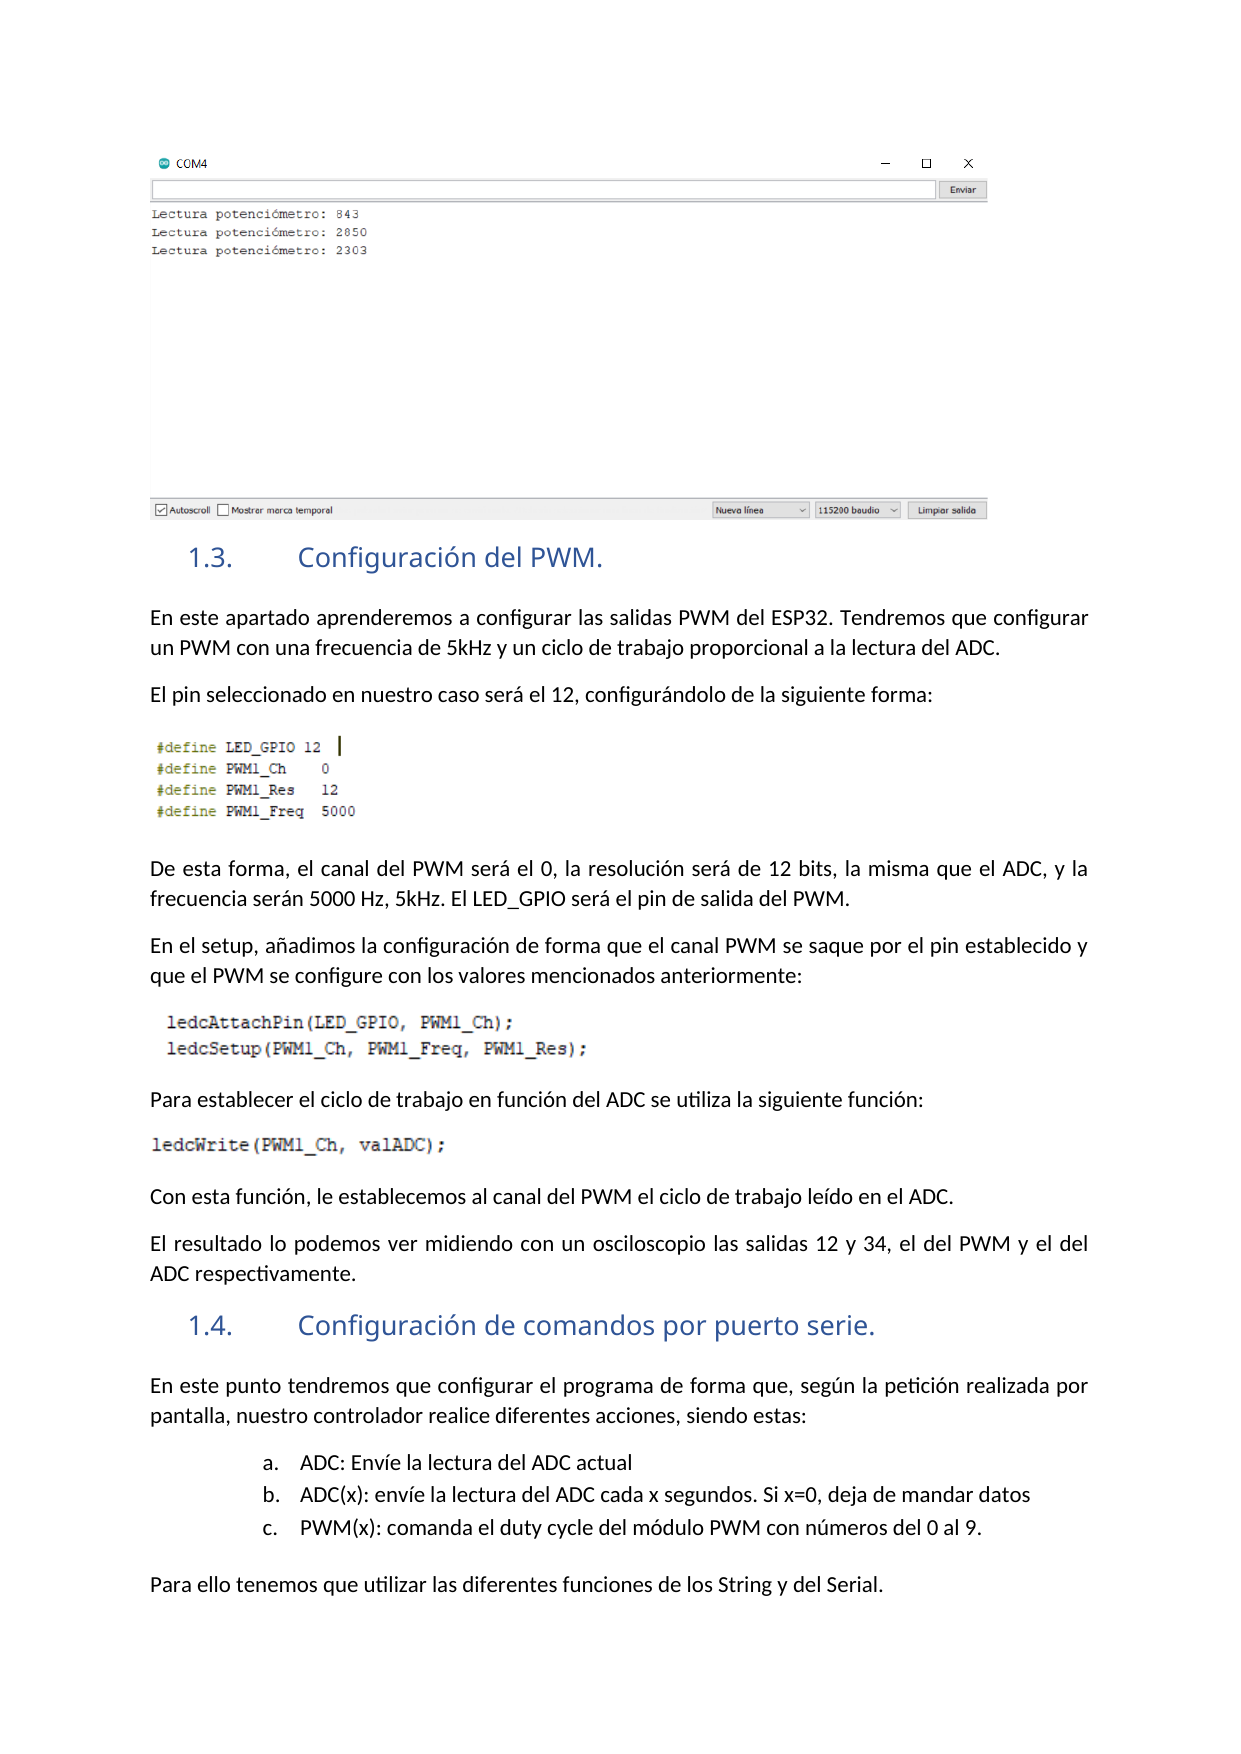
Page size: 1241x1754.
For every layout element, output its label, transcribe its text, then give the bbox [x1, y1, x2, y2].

list PWM(x): comanda el duty cycle del módulo PWM con números del 0 al 9. [262, 1513, 1090, 1541]
text Con esta función, le establecemos al canal del PWM el ciclo de trabajo leído en el ADC. [150, 1182, 1090, 1211]
text En el setup, añadimos la configuración de forma que el canal PWM se saque por el pin establecido y que el PWM se configure con los valores mencionados anteriormente: [150, 931, 1090, 989]
subtitle Configuración del PWM. [187, 538, 1090, 575]
text En este apartado aprenderemos a configurar las salidas PWM del ESP32. Tendremos que configurar un PWM con una frecuencia de 5kHz y un ciclo de trabajo proporcional a la lectura del ADC. [150, 603, 1090, 661]
picture [150, 1132, 463, 1164]
picture [150, 150, 988, 520]
text Para establecer el ciclo de trabajo en función del ADC se utiliza la siguiente función: [150, 1086, 1090, 1113]
text En este punto tendremos que configurar el programa de forma que, según la petición realizada por pantalla, nuestro controlador realice diferentes acciones, siendo estas: [150, 1371, 1090, 1429]
text Para ello tenemos que utilizar las diferentes funciones de los String y del Serial. [150, 1570, 1090, 1598]
text El pin seleccionado en nuestro caso será el 12, configurándolo de la siguiente forma: [150, 680, 1090, 708]
picture [150, 726, 372, 835]
subtitle Configuración de comandos por puerto serie. [187, 1306, 1090, 1343]
list ADC: Envíe la lectura del ADC actual [262, 1448, 1090, 1476]
list ADC(x): envíe la lectura del ADC cada x segundos. Si x=0, deja de mandar datos [262, 1481, 1090, 1508]
picture [150, 1007, 616, 1067]
text El resultado lo podemos ver midiendo con un osciloscopio las salidas 12 y 34, el del PWM y el del ADC respectivamente. [150, 1229, 1090, 1288]
text De esta forma, el canal del PWM será el 0, la resolución será de 12 bits, la misma que el ADC, y la frecuencia serán 5000 Hz, 5kHz. El LED_GPIO será el pin de salida del PWM. [150, 854, 1090, 912]
